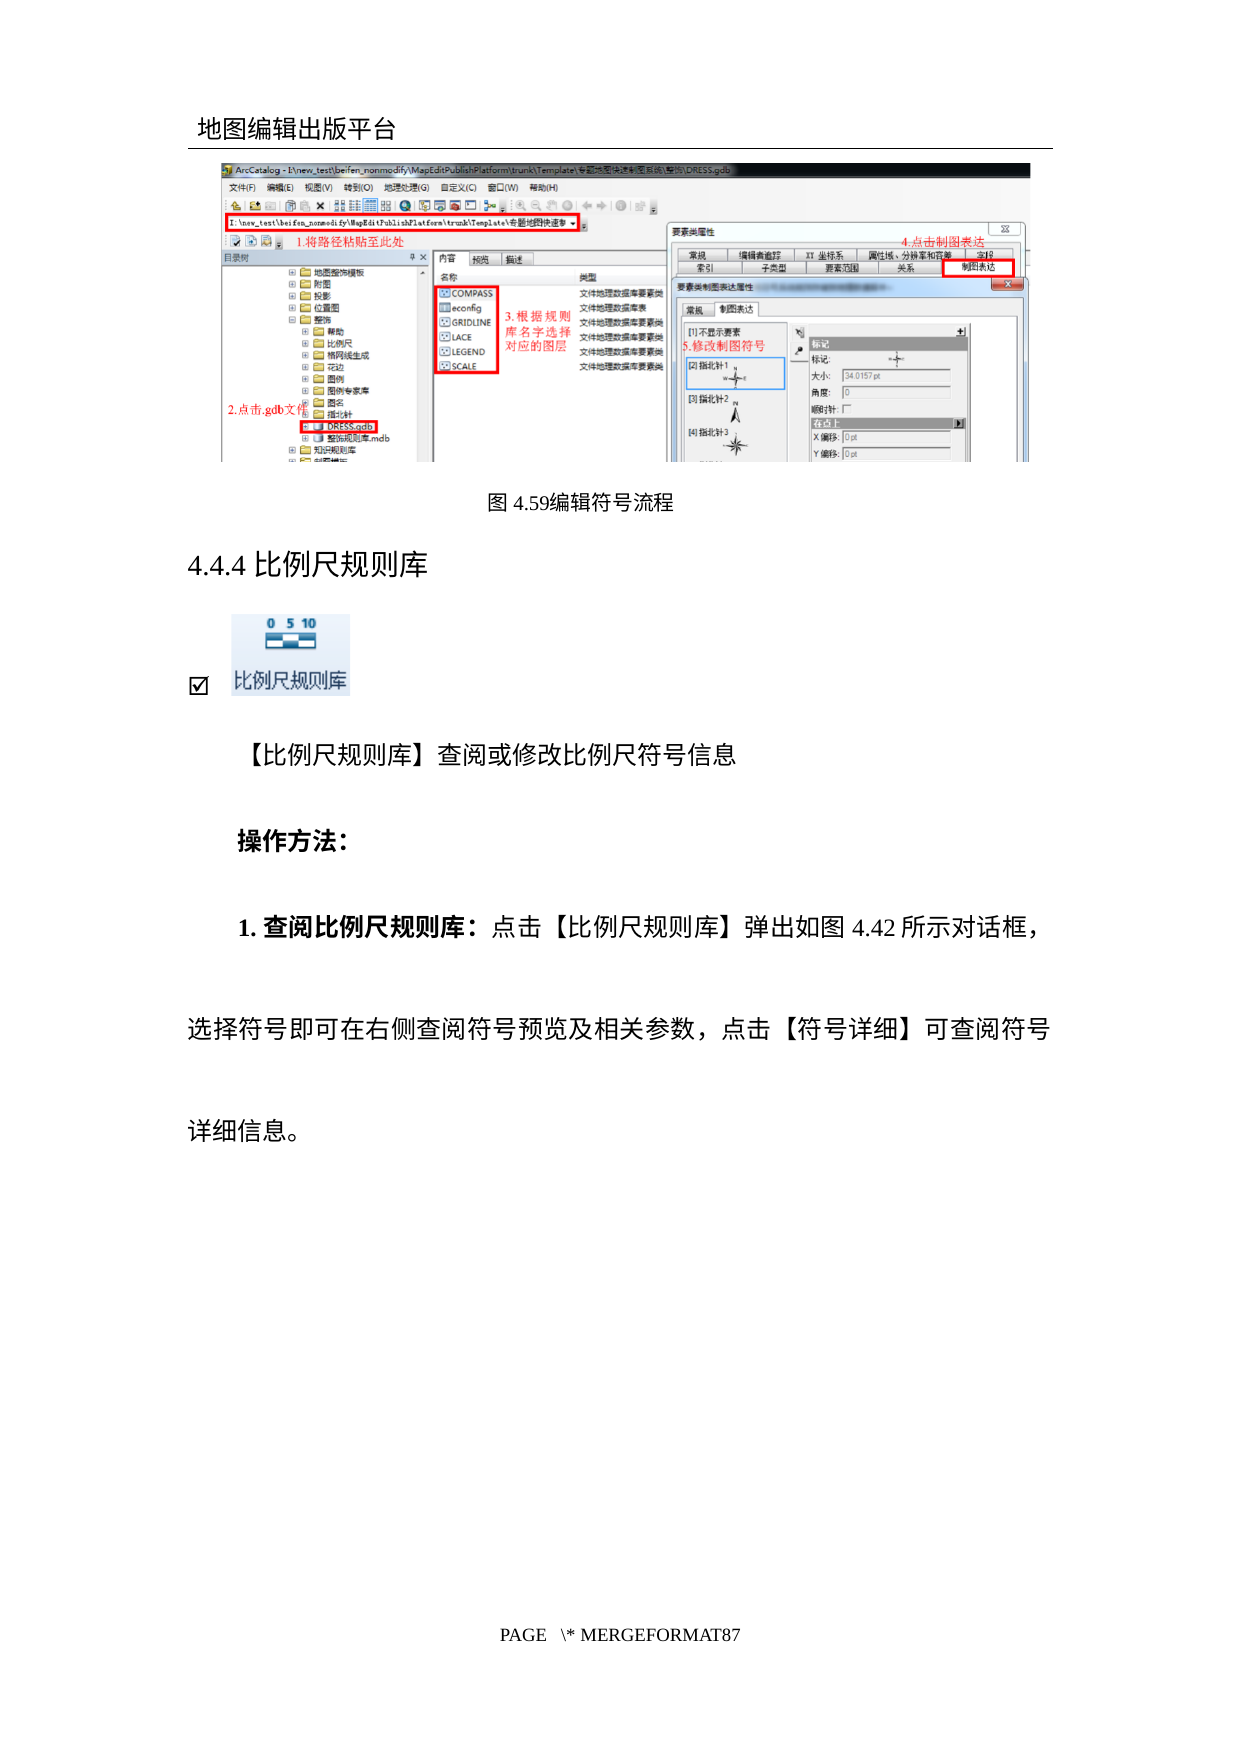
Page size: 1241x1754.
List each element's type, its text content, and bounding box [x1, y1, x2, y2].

text 【比例尺规则库】查阅或修改比例尺符号信息 [187, 720, 1053, 788]
text 1. 查阅比例尺规则库：点击【比例尺规则库】弹出如图4.42所示对话框，选择符号即可在右侧查阅符号预览及相关参数，点击【符号详细】可查阅符号详细信息。 [187, 892, 1053, 1163]
text 操作方法： [187, 806, 1053, 874]
picture [231, 614, 350, 696]
picture [209, 163, 1031, 462]
subtitle 比例尺规则库 [187, 528, 1053, 596]
